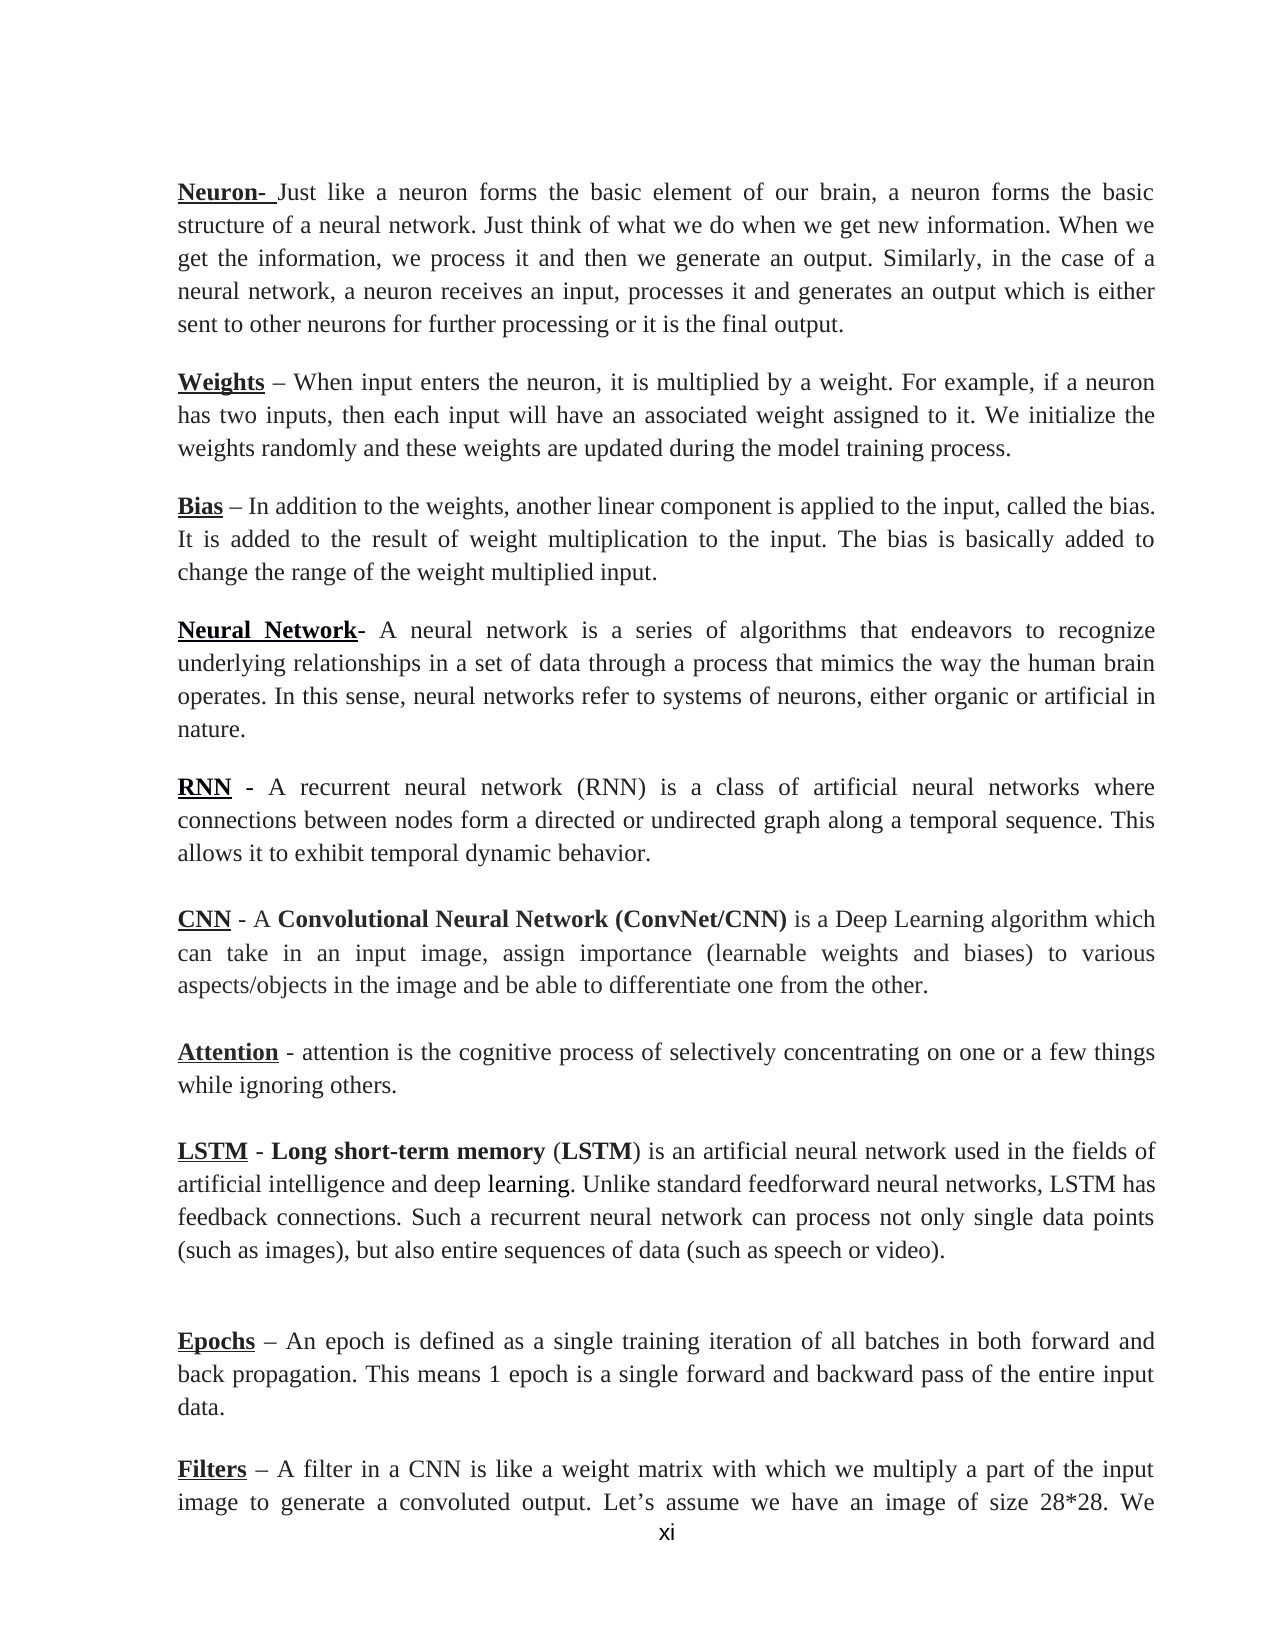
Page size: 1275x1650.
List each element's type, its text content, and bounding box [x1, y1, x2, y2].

text RNN - A recurrent neural network (RNN) is a class of artificial neural networks where connections between nodes form a directed or undirected graph along a temporal sequence. This allows it to exhibit temporal dynamic behavior. [177, 772, 1156, 806]
text Attention - attention is the cognitive process of selectively concentrating on one or a few things while ignoring others. [177, 1065, 1156, 1098]
text CNN - A Convolutional Neural Network (ConvNet/CNN) is a Deep Learning algorithm which can take in an input image, assign importance (learnable weights and biases) to various aspects/objects in the image and be able to differentiate one from the other. [177, 966, 1156, 999]
text Neuron- Just like a neuron forms the basic element of our brain, a neuron forms the basic structure of a neural network. Just think of what we do when we get new information. When we get the information, we process it and then we generate an output. Similarly, in the case of a neural network, a neuron receives an input, processes it and generates an output which is either sent to other neurons for further processing or it is the final output. [177, 305, 1156, 338]
text Neural Network- A neural network is a series of algorithms that endeavors to recognize underlying relationships in a set of data through a process that mimics the way the human brain operates. In this sense, neural networks refer to systems of neurons, either organic or artificial in nature. [177, 615, 1156, 649]
text Epochs – An epoch is defined as a single training iteration of all batches in both forward and back propagation. This means 1 epoch is a single forward and backward pass of the entire input data. [177, 1387, 1156, 1421]
text Bias – In addition to the weights, another linear component is applied to the input, called the bias. It is added to the result of weight multiplication to the input. The bias is basically added to change the range of the weight multiplied input. [177, 553, 1156, 586]
text RNN - A recurrent neural network (RNN) is a class of artificial neural networks where connections between nodes form a directed or undirected graph along a temporal sequence. This allows it to exhibit temporal dynamic behavior. [177, 834, 1156, 867]
text CNN - A Convolutional Neural Network (ConvNet/CNN) is a Deep Learning algorithm which can take in an input image, assign importance (learnable weights and biases) to various aspects/objects in the image and be able to differentiate one from the other. [177, 904, 1156, 938]
text LSTM - Long short-term memory (LSTM) is an artificial neural network used in the fields of artificial intelligence and deep learning. Unlike standard feedforward neural networks, LSTM has feedback connections. Such a recurrent neural network can process not only single data points (such as images), but also entire sequences of data (such as speech or video). [177, 1231, 1156, 1263]
text LSTM - Long short-term memory (LSTM) is an artificial neural network used in the fields of artificial intelligence and deep learning. Unlike standard feedforward neural networks, LSTM has feedback connections. Such a recurrent neural network can process not only single data points (such as images), but also entire sequences of data (such as speech or video). [177, 1164, 1156, 1202]
text Neural Network- A neural network is a series of algorithms that endeavors to recognize underlying relationships in a set of data through a process that mimics the way the human brain operates. In this sense, neural networks refer to systems of neurons, either organic or artificial in nature. [177, 710, 1156, 743]
text Weights – When input enters the neuron, it is multiplied by a weight. For example, if a neuron has two inputs, then each input will have an associated weight assigned to it. We initialize the weights randomly and these weights are updated during the model training process. [177, 429, 1156, 462]
